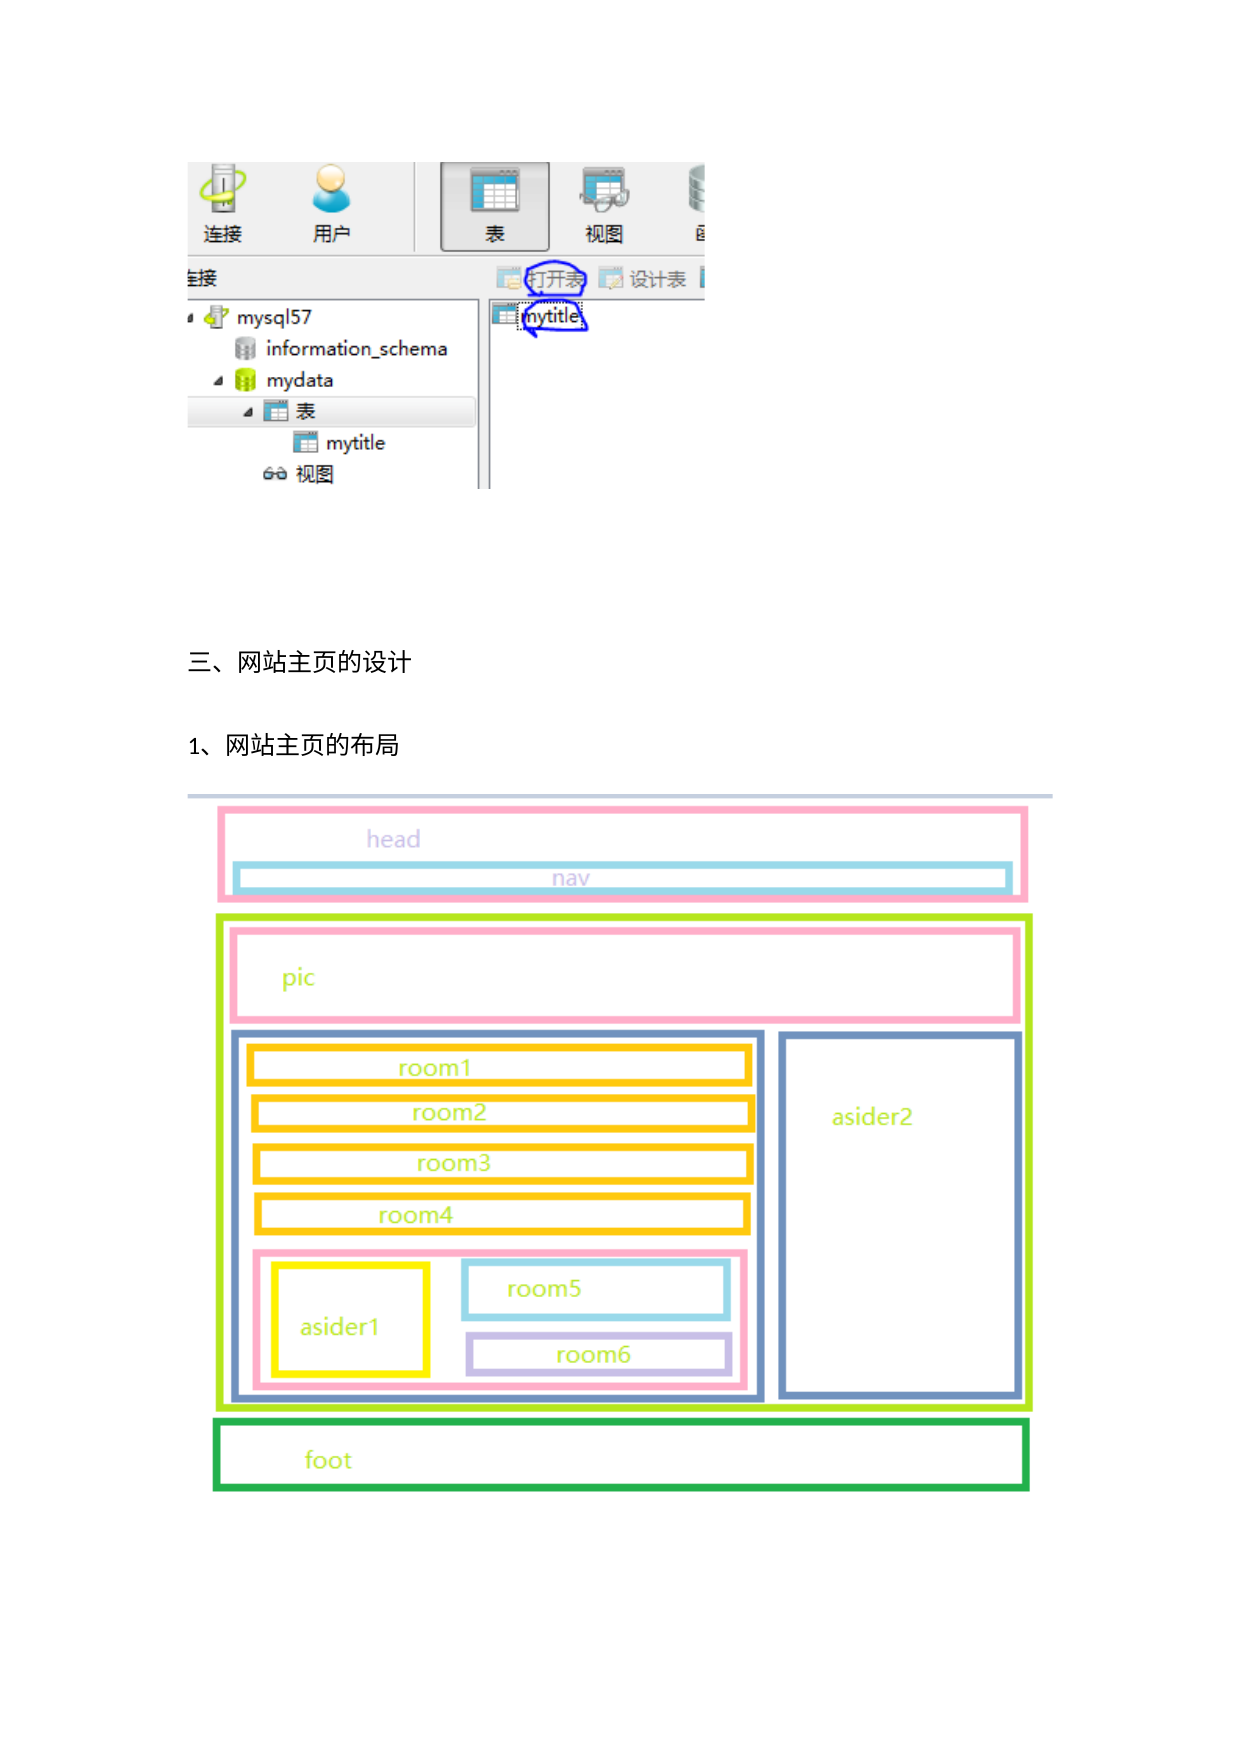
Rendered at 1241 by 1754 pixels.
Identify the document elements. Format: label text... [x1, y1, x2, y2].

picture [187, 794, 1053, 1504]
text 1、网站主页的布局 [187, 711, 1053, 776]
text 三、网站主页的设计 [187, 628, 1053, 693]
picture [187, 162, 705, 489]
